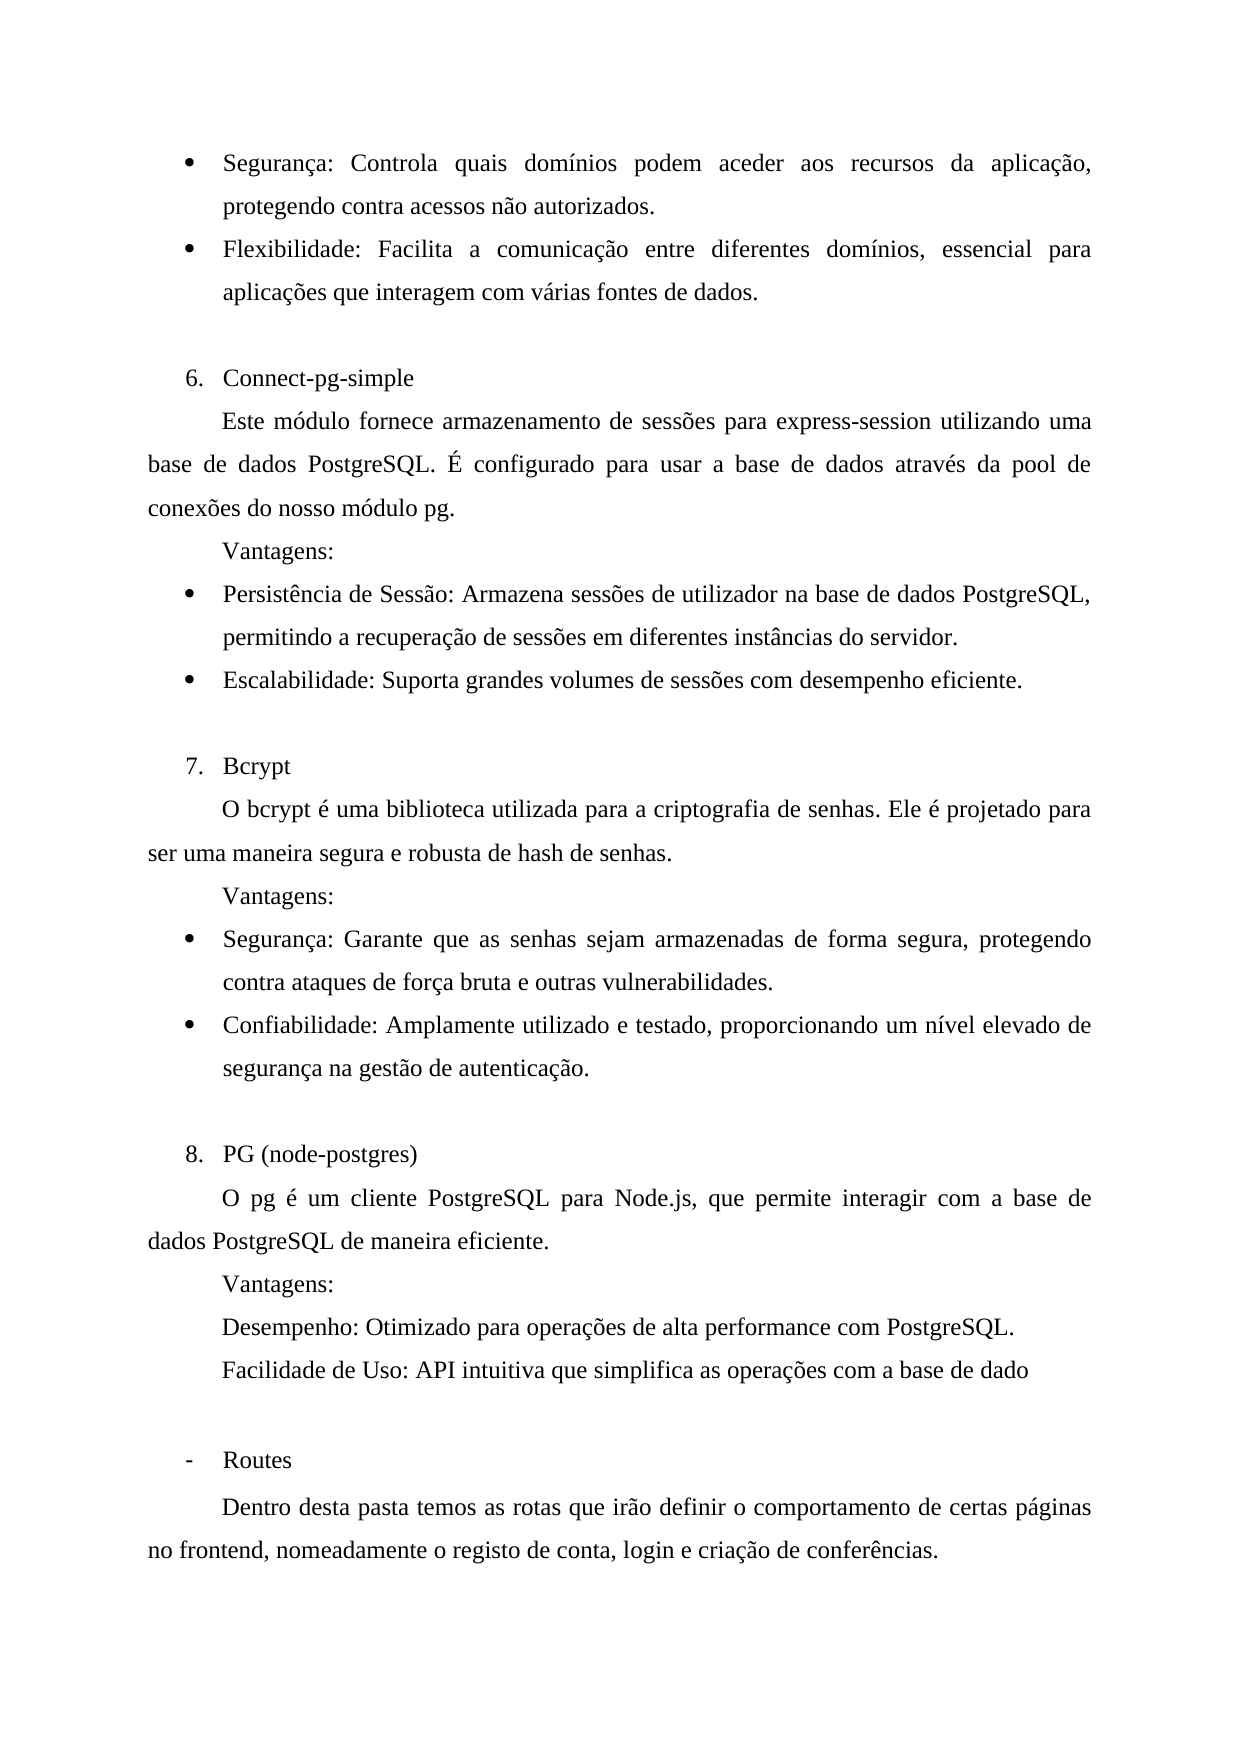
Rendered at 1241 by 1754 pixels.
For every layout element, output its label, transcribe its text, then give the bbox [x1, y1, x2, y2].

list Segurança: Garante que as senhas sejam armazenadas de forma segura, protegendo contra ataques de força bruta e outras vulnerabilidades. [185, 924, 1092, 996]
list Segurança: Controla quais domínios podem aceder aos recursos da aplicação, protegendo contra acessos não autorizados. [185, 148, 1092, 219]
list Confiabilidade: Amplamente utilizado e testado, proporcionando um nível elevado de segurança na gestão de autenticação. [185, 1010, 1092, 1082]
text Facilidade de Uso: API intuitiva que simplifica as operações com a base de dado [148, 1355, 1092, 1384]
list Connect-pg-simple [185, 363, 1092, 392]
list Bcrypt [185, 751, 1092, 780]
text Desempenho: Otimizado para operações de alta performance com PostgreSQL. [148, 1312, 1092, 1341]
text Dentro desta pasta temos as rotas que irão definir o comportamento de certas páginas no frontend, nomeadamente o registo de conta, login e criação de conferências. [148, 1492, 1092, 1564]
text Vantagens: [148, 1269, 1092, 1298]
list Persistência de Sessão: Armazena sessões de utilizador na base de dados PostgreSQL, permitindo a recuperação de sessões em diferentes instâncias do servidor. [185, 579, 1092, 651]
text O pg é um cliente PostgreSQL para Node.js, que permite interagir com a base de dados PostgreSQL de maneira eficiente. [148, 1183, 1092, 1254]
list PG (node-postgres) [185, 1139, 1092, 1168]
text Este módulo fornece armazenamento de sessões para express-session utilizando uma base de dados PostgreSQL. É configurado para usar a base de dados através da pool de conexões do nosso módulo pg. [148, 406, 1092, 521]
text Vantagens: [148, 536, 1092, 564]
list Routes [185, 1441, 1092, 1476]
text O bcrypt é uma biblioteca utilizada para a criptografia de senhas. Ele é projetado para ser uma maneira segura e robusta de hash de senhas. [148, 794, 1092, 866]
list Escalabilidade: Suporta grandes volumes de sessões com desempenho eficiente. [185, 665, 1092, 694]
list Flexibilidade: Facilita a comunicação entre diferentes domínios, essencial para aplicações que interagem com várias fontes de dados. [185, 234, 1092, 306]
text Vantagens: [148, 881, 1092, 909]
